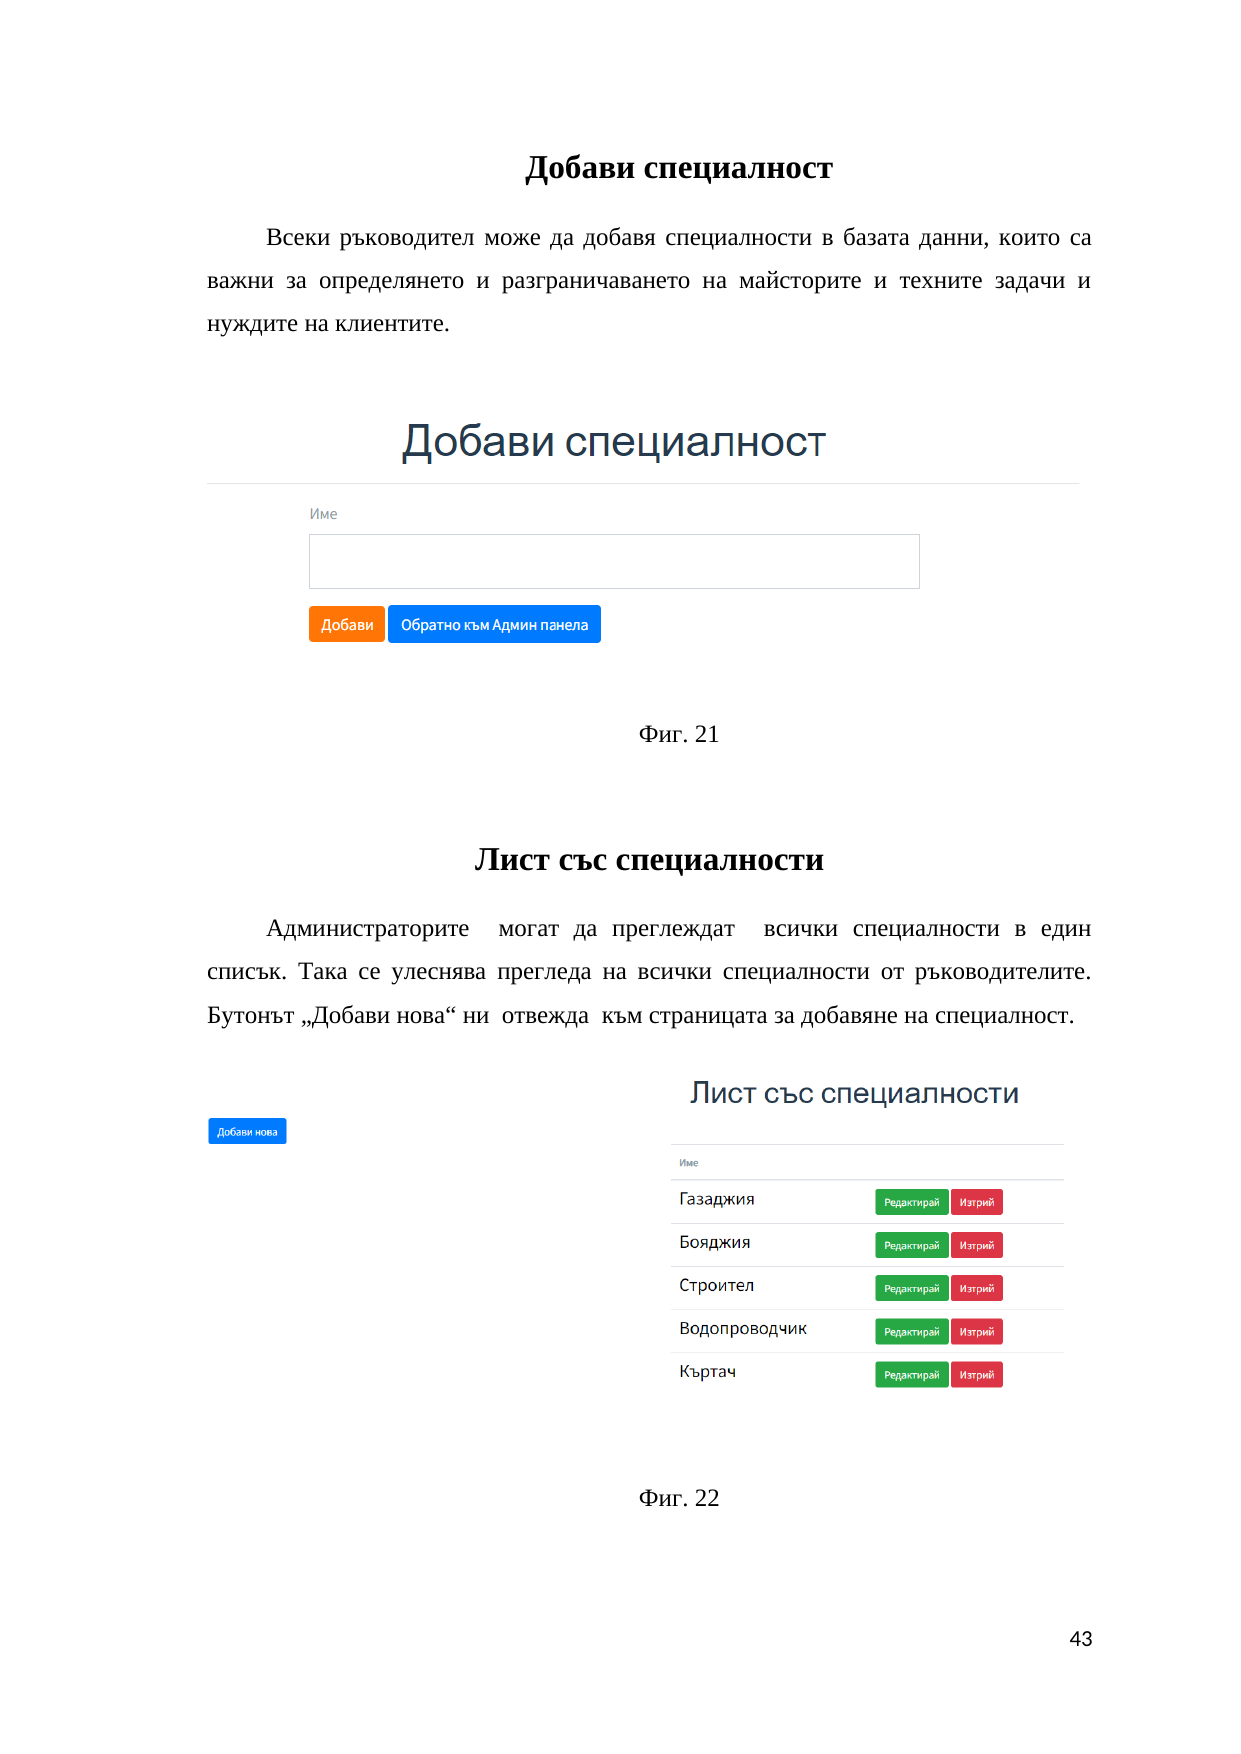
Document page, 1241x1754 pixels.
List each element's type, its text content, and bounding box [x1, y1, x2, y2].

text Добави специалност [266, 148, 1092, 186]
text Администраторите могат да преглеждат всички специалности в един списък. Така се улеснява прегледа на всички специалности от ръководителите. Бутонът „Добави нова“ ни отвежда към страницата за добавяне на специалност. [207, 913, 1092, 1028]
text Фиг. 21 [266, 719, 1092, 748]
text Лист със специалности [207, 839, 1092, 877]
picture [206, 1059, 1078, 1453]
text Всеки ръководител може да добавя специалности в базата данни, които са важни за определянето и разграничаването на майсторите и техните задачи и нуждите на клиентите. [207, 222, 1092, 337]
picture [206, 367, 1080, 689]
text Фиг. 22 [266, 1483, 1092, 1512]
